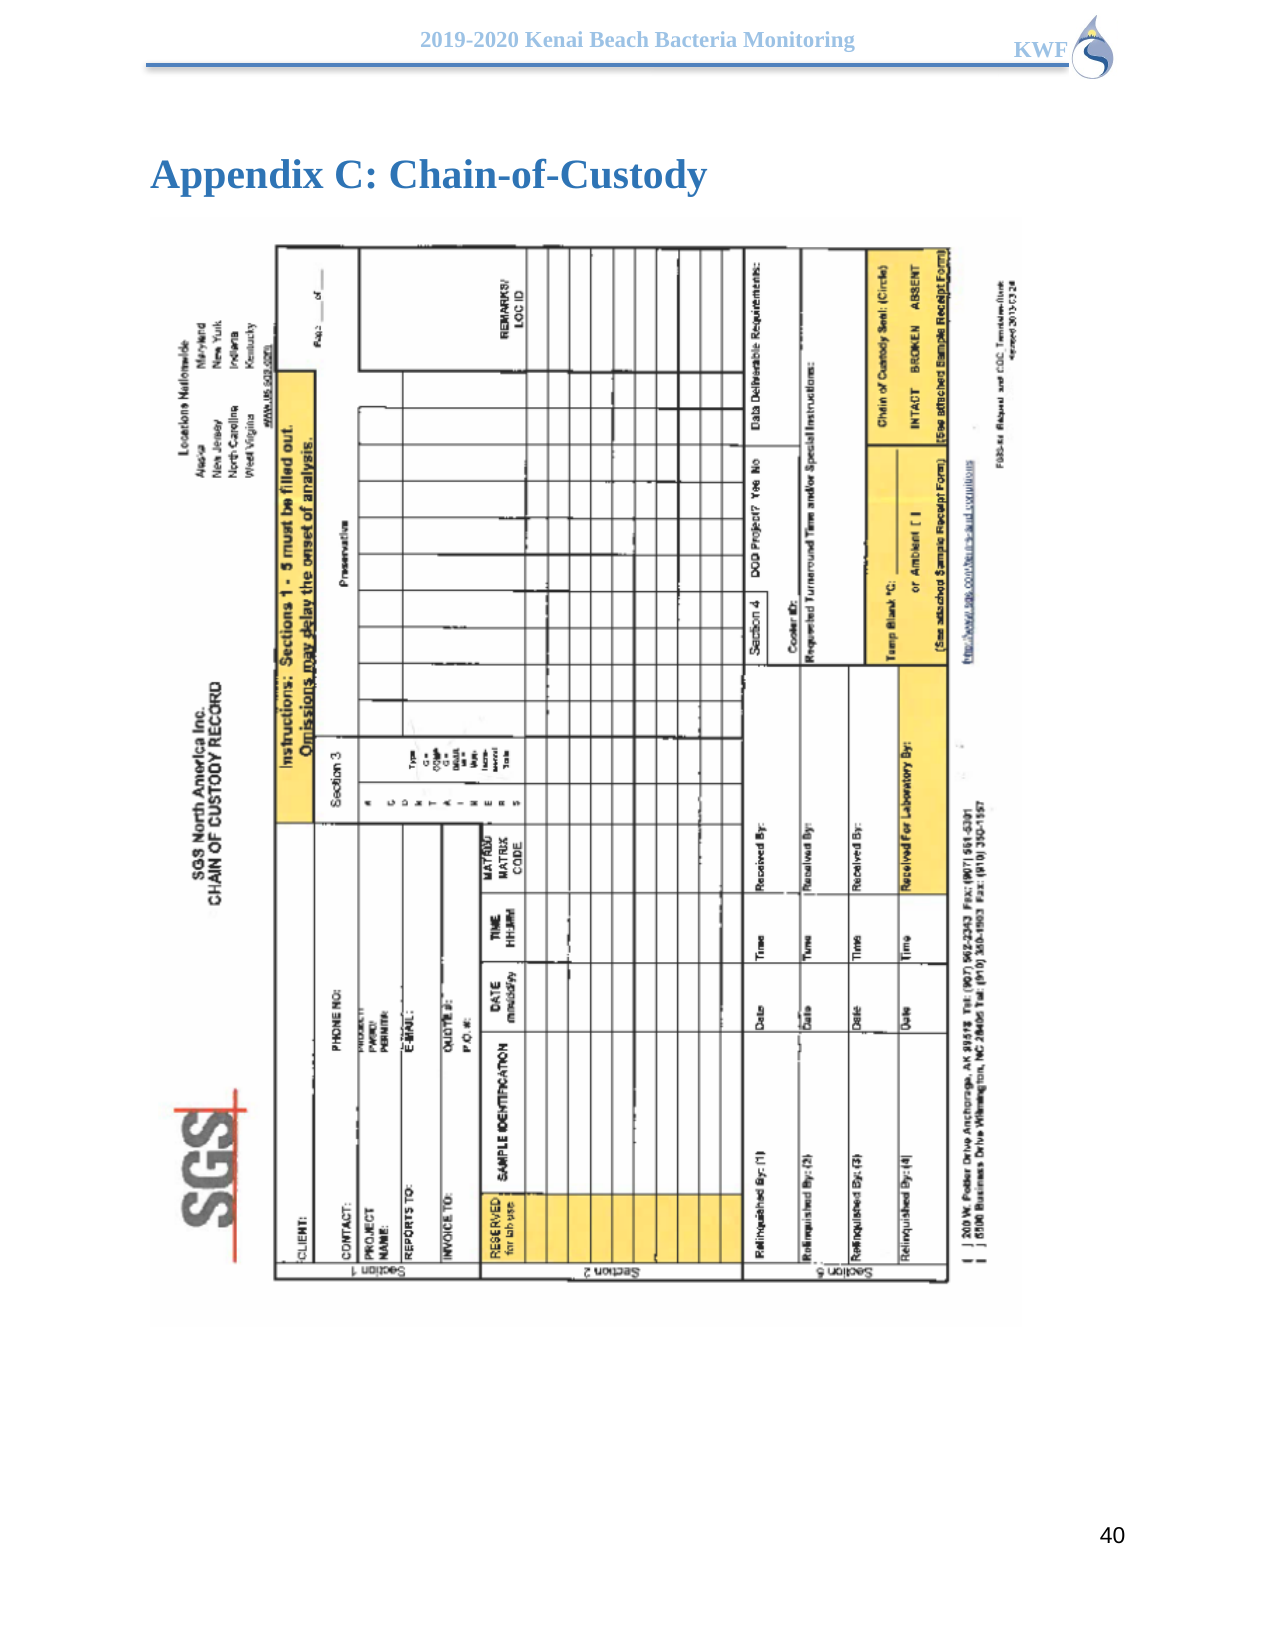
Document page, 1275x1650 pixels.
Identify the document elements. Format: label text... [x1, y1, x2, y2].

subtitle Appendix C: Chain-of-Custody [150, 150, 1125, 198]
picture [1069, 13, 1118, 79]
